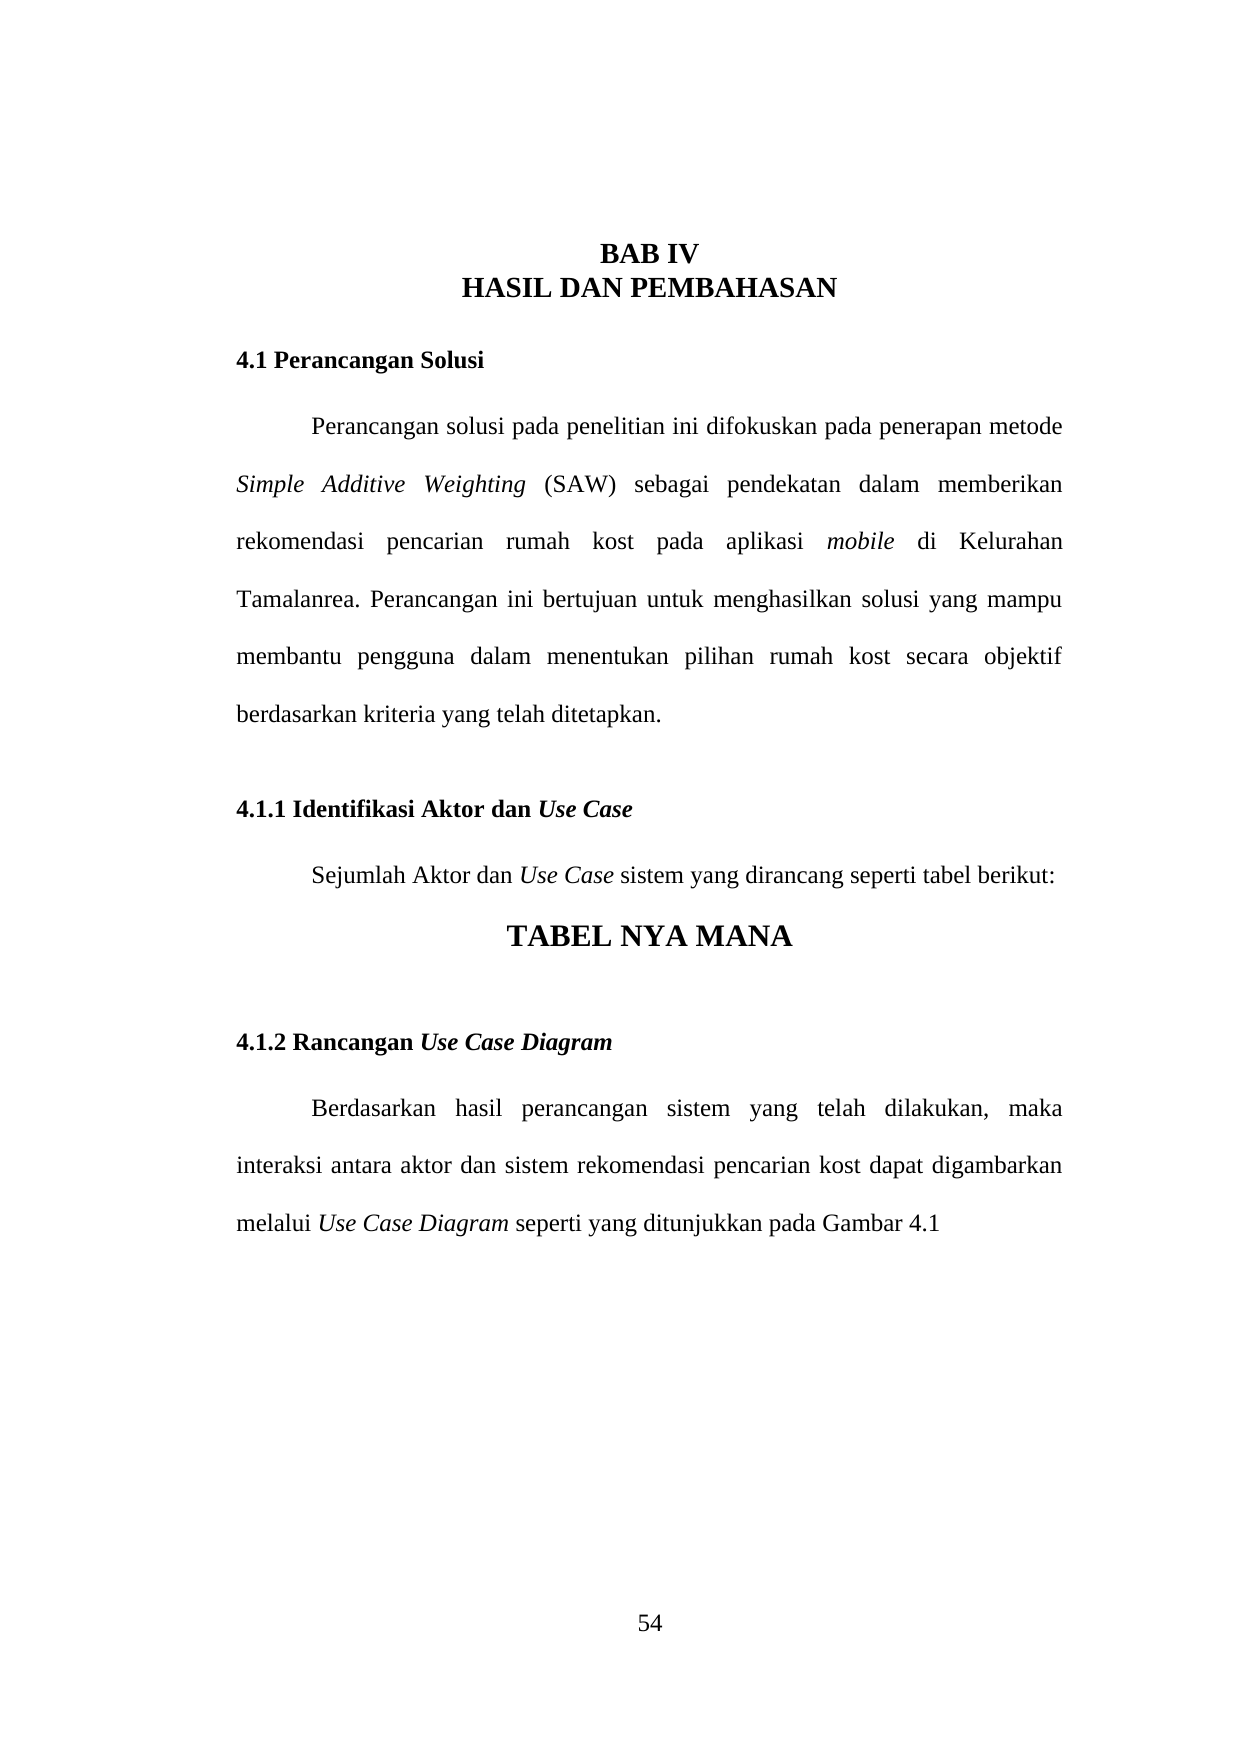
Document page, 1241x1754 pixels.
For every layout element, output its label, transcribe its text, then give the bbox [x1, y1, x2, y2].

subtitle 4.1.1 Identifikasi Aktor dan Use Case [236, 794, 1063, 822]
subtitle 4.1.2 Rancangan Use Case Diagram [236, 1027, 1063, 1056]
subtitle 4.1 Perancangan Solusi [236, 345, 1063, 374]
text TABEL NYA MANA [236, 917, 1063, 953]
text Sejumlah Aktor dan Use Case sistem yang dirancang seperti tabel berikut: [236, 860, 1063, 889]
text BAB IV HASIL DAN PEMBAHASAN [236, 236, 1063, 303]
text Perancangan solusi pada penelitian ini difokuskan pada penerapan metode Simple Additive Weighting (SAW) sebagai pendekatan dalam memberikan rekomendasi pencarian rumah kost pada aplikasi mobile di Kelurahan Tamalanrea. Perancangan ini bertujuan untuk menghasilkan solusi yang mampu membantu pengguna dalam menentukan pilihan rumah kost secara objektif berdasarkan kriteria yang telah ditetapkan. [236, 411, 1063, 727]
text Berdasarkan hasil perancangan sistem yang telah dilakukan, maka interaksi antara aktor dan sistem rekomendasi pencarian kost dapat digambarkan melalui Use Case Diagram seperti yang ditunjukkan pada Gambar 4.1 [236, 1093, 1063, 1237]
